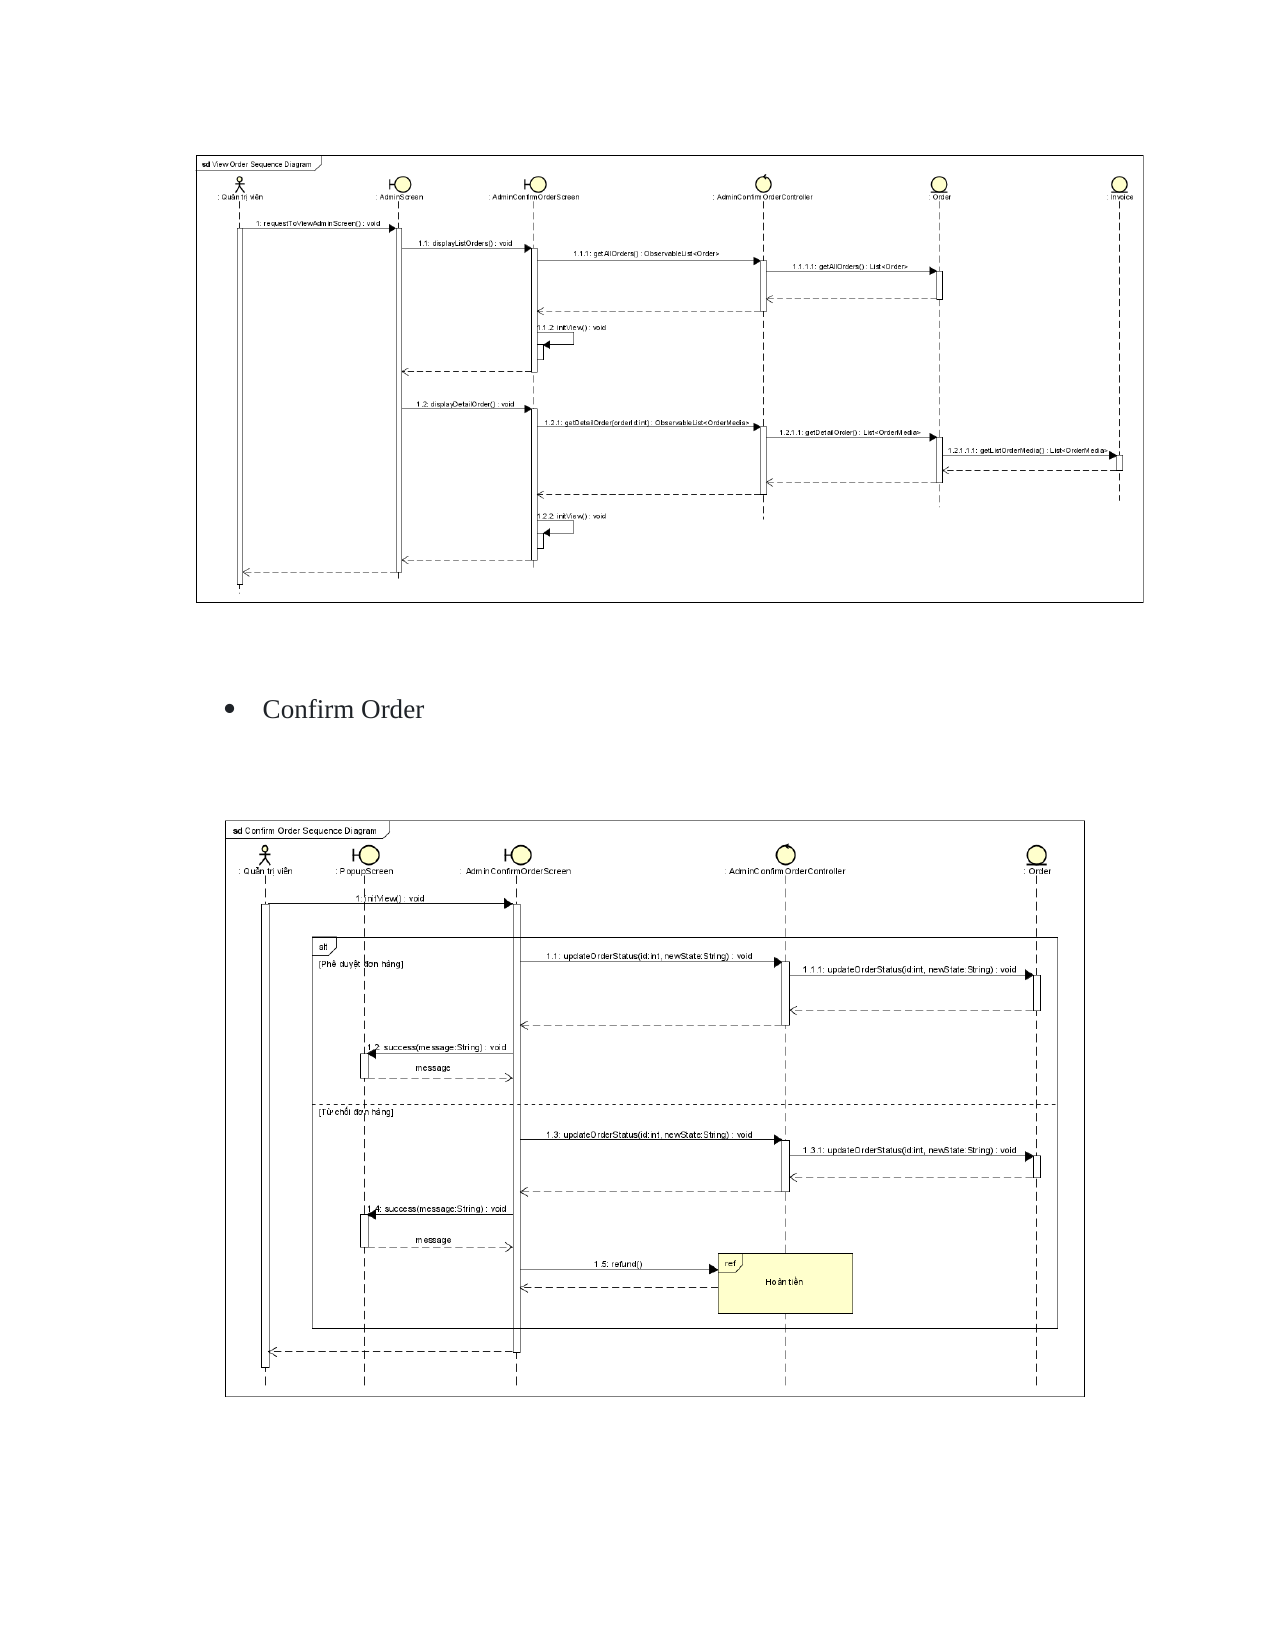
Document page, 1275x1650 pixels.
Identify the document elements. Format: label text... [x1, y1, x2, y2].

list Confirm Order [225, 693, 1125, 724]
picture [187, 150, 1148, 607]
picture [217, 814, 1096, 1407]
